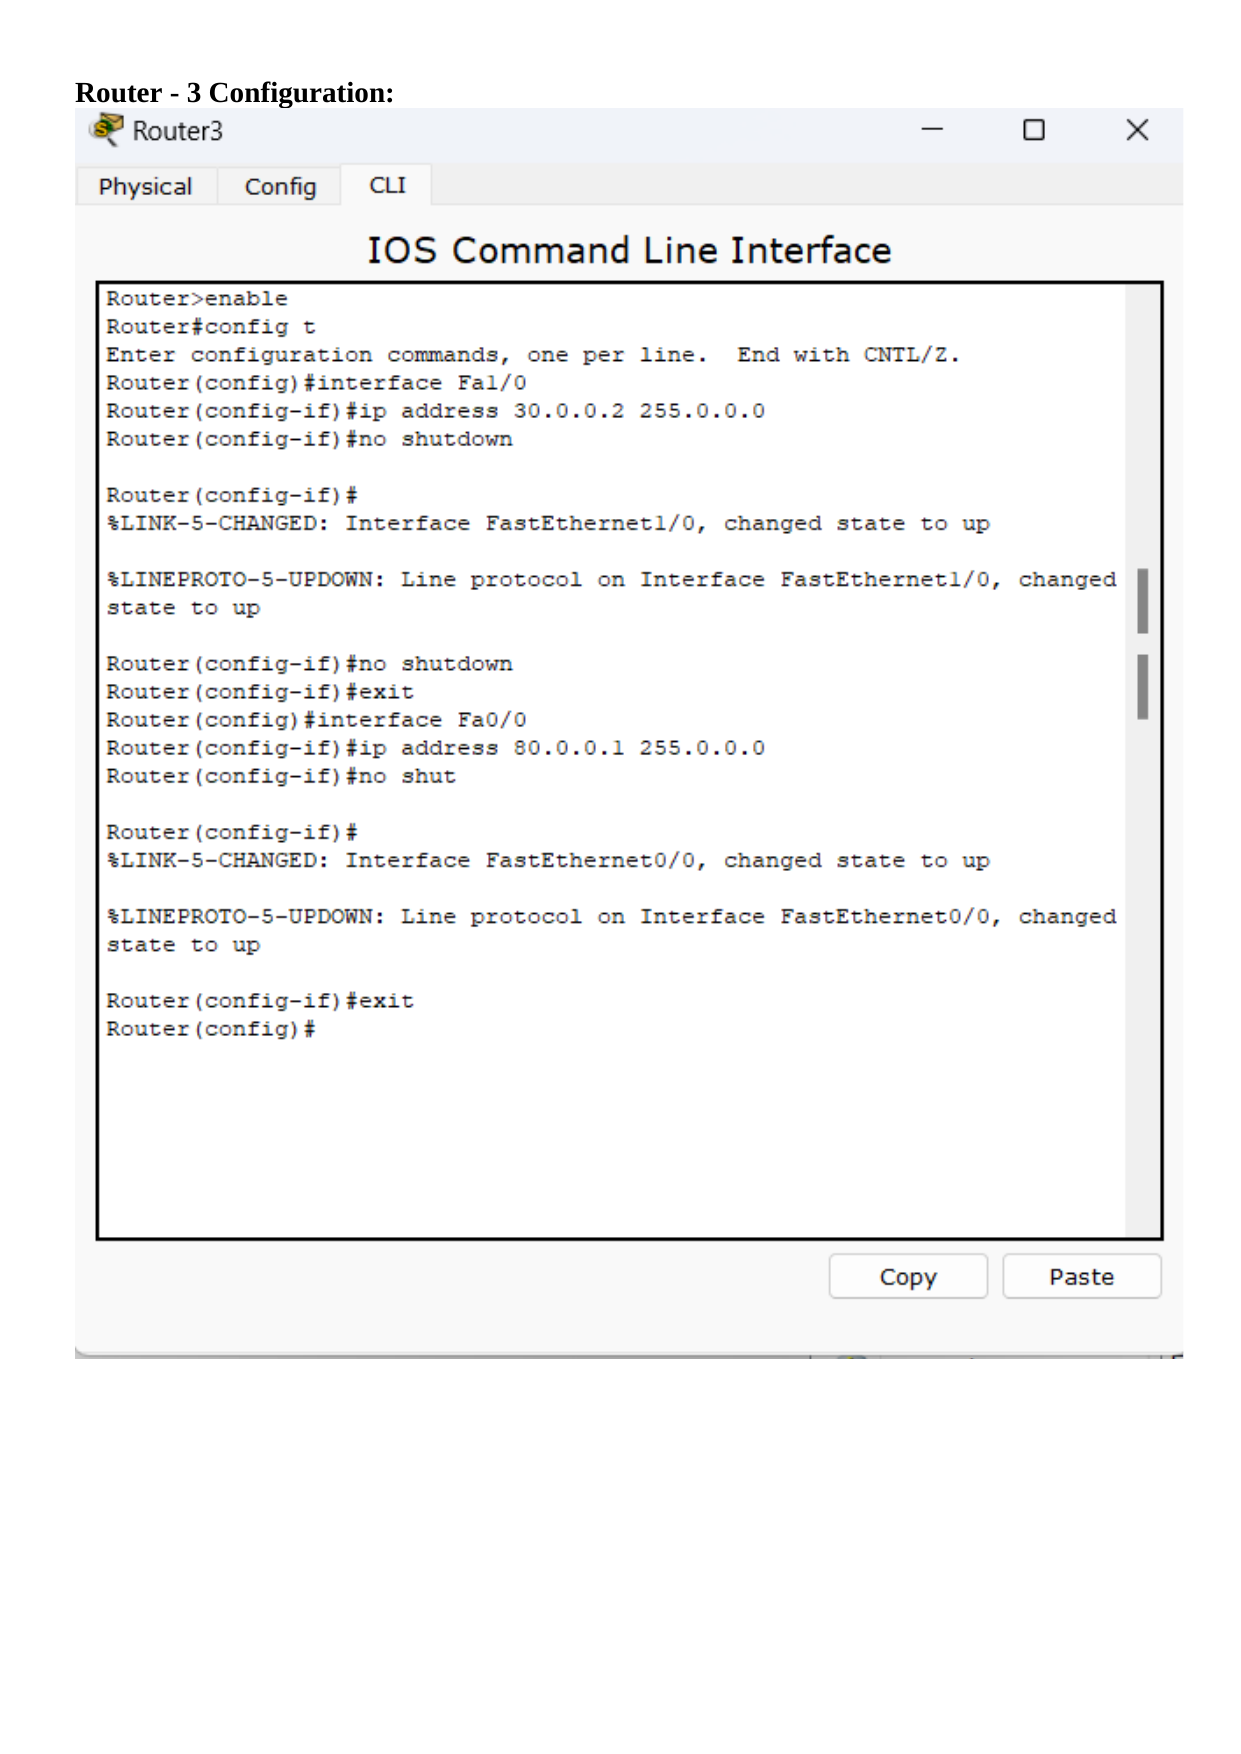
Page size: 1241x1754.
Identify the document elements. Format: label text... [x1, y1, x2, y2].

text Router - 3 Configuration: [75, 75, 1165, 108]
picture [75, 108, 1184, 1359]
